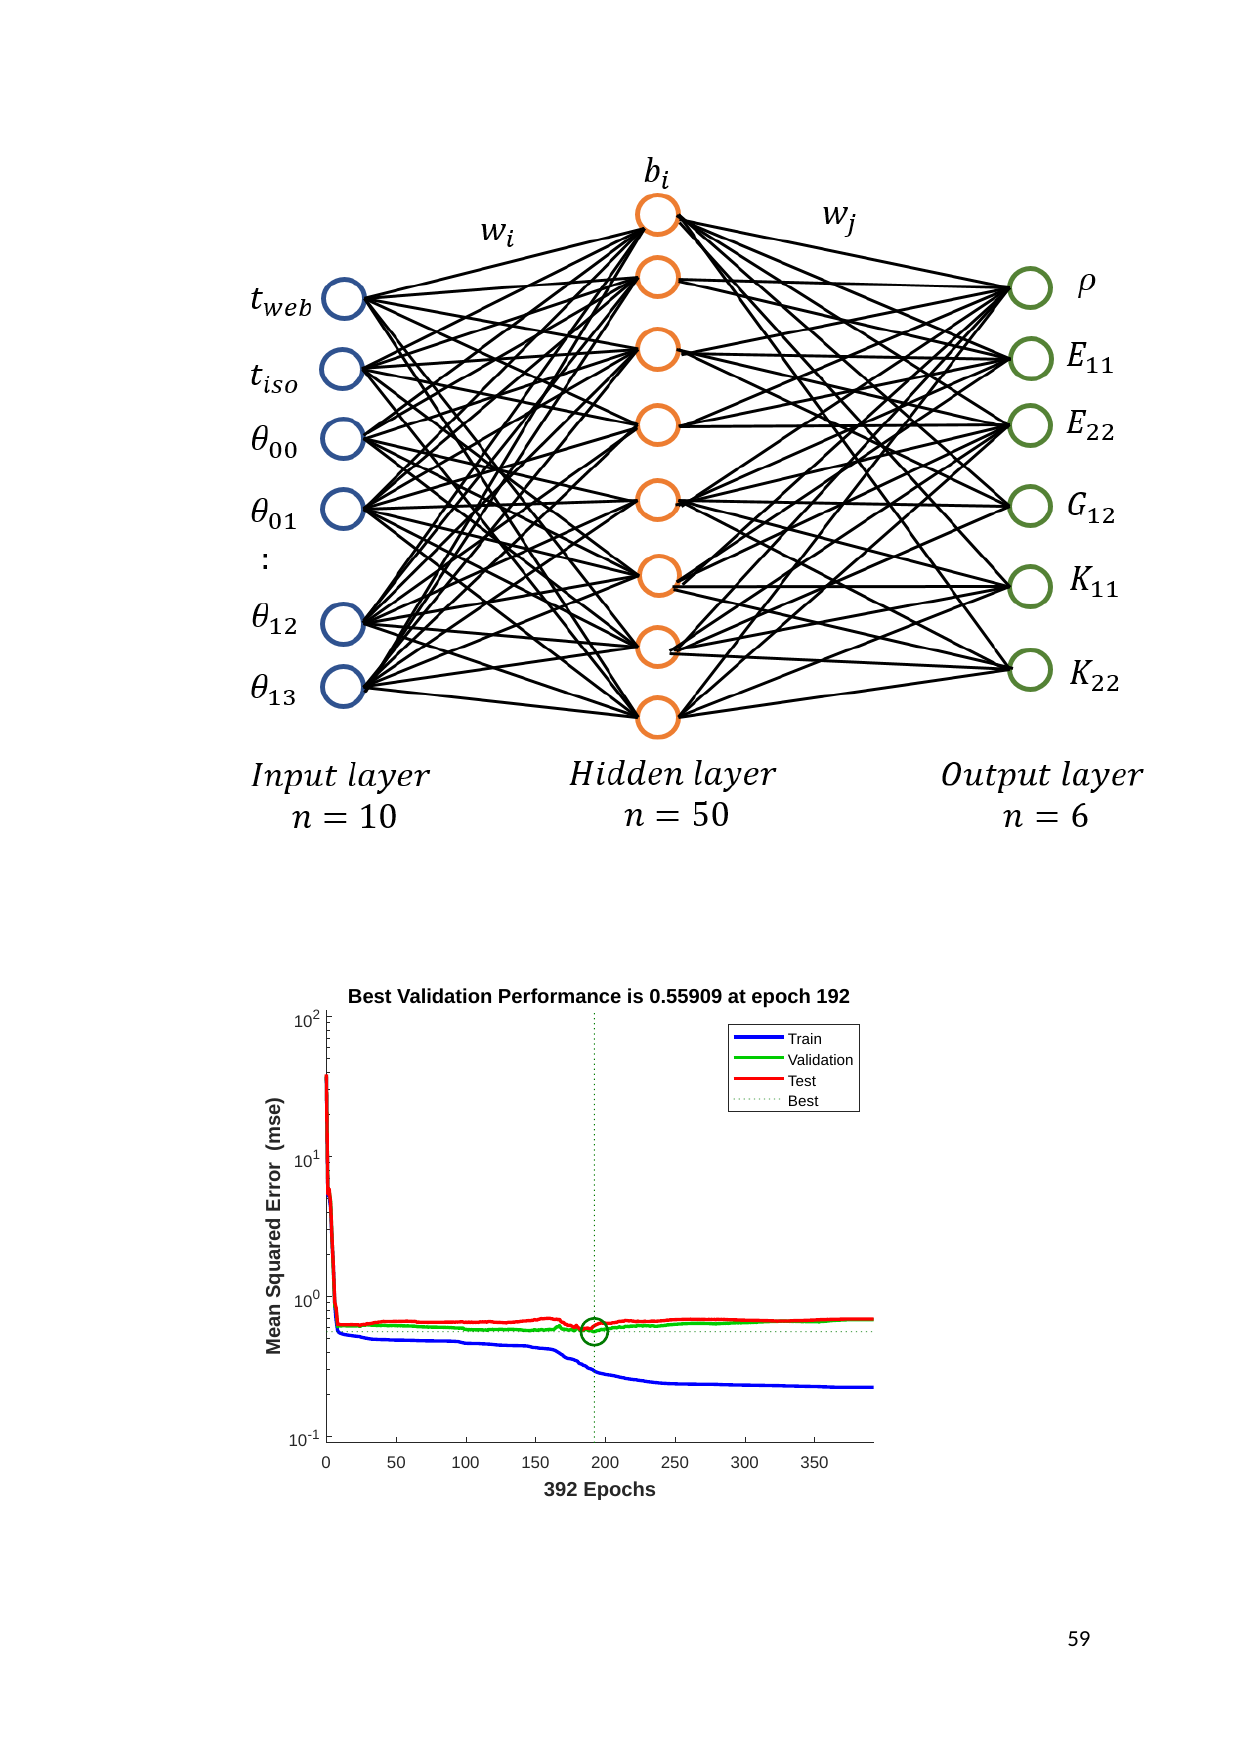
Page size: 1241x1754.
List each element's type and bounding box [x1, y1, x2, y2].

picture [225, 150, 1166, 876]
